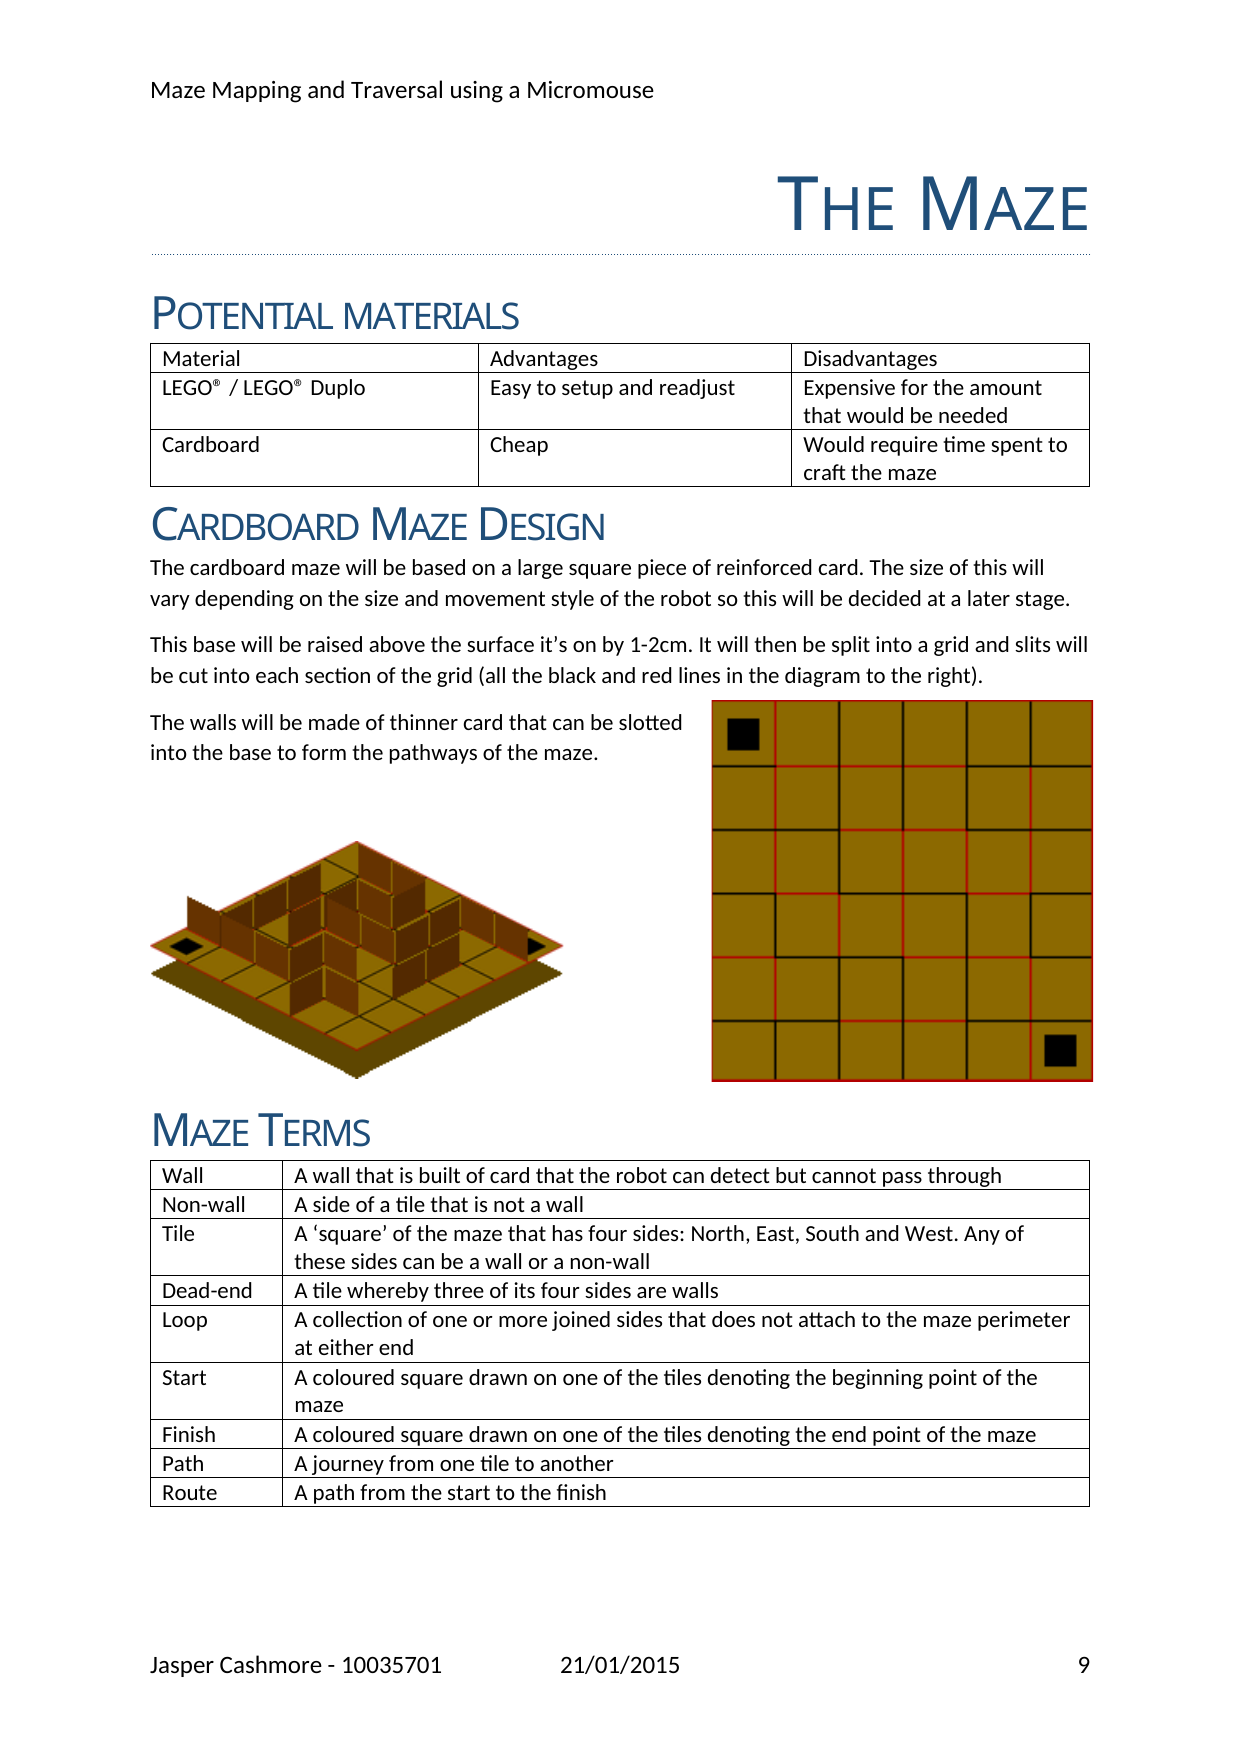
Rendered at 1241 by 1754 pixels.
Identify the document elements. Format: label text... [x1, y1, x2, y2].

table_cell A tile whereby three of its four sides are walls [283, 1276, 1089, 1304]
table_cell Tile [151, 1219, 282, 1275]
table_cell Route [151, 1478, 282, 1506]
subtitle The Maze [150, 150, 1090, 255]
table_cell A path from the start to the finish [283, 1478, 1089, 1506]
table_cell Path [151, 1449, 282, 1477]
table_cell A side of a tile that is not a wall [283, 1190, 1089, 1218]
text The walls will be made of thinner card that can be slotted into the base to form the pathways of the maze. [150, 708, 711, 766]
subtitle Maze Terms [150, 832, 1090, 1160]
table_cell Expensive for the amount that would be needed [792, 373, 1089, 429]
table_cell Dead-end [151, 1276, 282, 1304]
table_cell A ‘square’ of the maze that has four sides: North, East, South and West. Any of these sides can be a wall or a non-wall [283, 1219, 1089, 1275]
subtitle Potential materials [150, 280, 1090, 343]
table_cell A collection of one or more joined sides that does not attach to the maze perimeter at either end [283, 1306, 1089, 1362]
table_cell Non-wall [151, 1190, 282, 1218]
table_header Advantages [479, 344, 791, 372]
table_cell Finish [151, 1420, 282, 1448]
table_cell A journey from one tile to another [283, 1449, 1089, 1477]
text The cardboard maze will be based on a large square piece of reinforced card. The size of this will vary depending on the size and movement style of the robot so this will be decided at a later stage. [150, 553, 1090, 612]
table_cell Easy to setup and readjust [479, 373, 791, 429]
table_header Disadvantages [792, 344, 1089, 372]
table_cell Cheap [479, 430, 791, 486]
table_header Wall [151, 1161, 282, 1189]
table_cell Loop [151, 1306, 282, 1362]
table_header Material [151, 344, 478, 372]
text This base will be raised above the surface it’s on by 1-2cm. It will then be split into a grid and slits will be cut into each section of the grid (all the black and red lines in the diagram to the right). [150, 631, 1090, 689]
table_cell A coloured square drawn on one of the tiles denoting the end point of the maze [283, 1420, 1089, 1448]
table_cell LEGO® / LEGO® Duplo [151, 373, 478, 429]
table_cell Cardboard [151, 430, 478, 486]
subtitle Cardboard Maze Design [150, 491, 1090, 553]
table_header A wall that is built of card that the robot can detect but cannot pass through [283, 1161, 1089, 1189]
table_cell Would require time spent to craft the maze [792, 430, 1089, 486]
table_cell A coloured square drawn on one of the tiles denoting the beginning point of the maze [283, 1363, 1089, 1419]
table_cell Start [151, 1363, 282, 1419]
